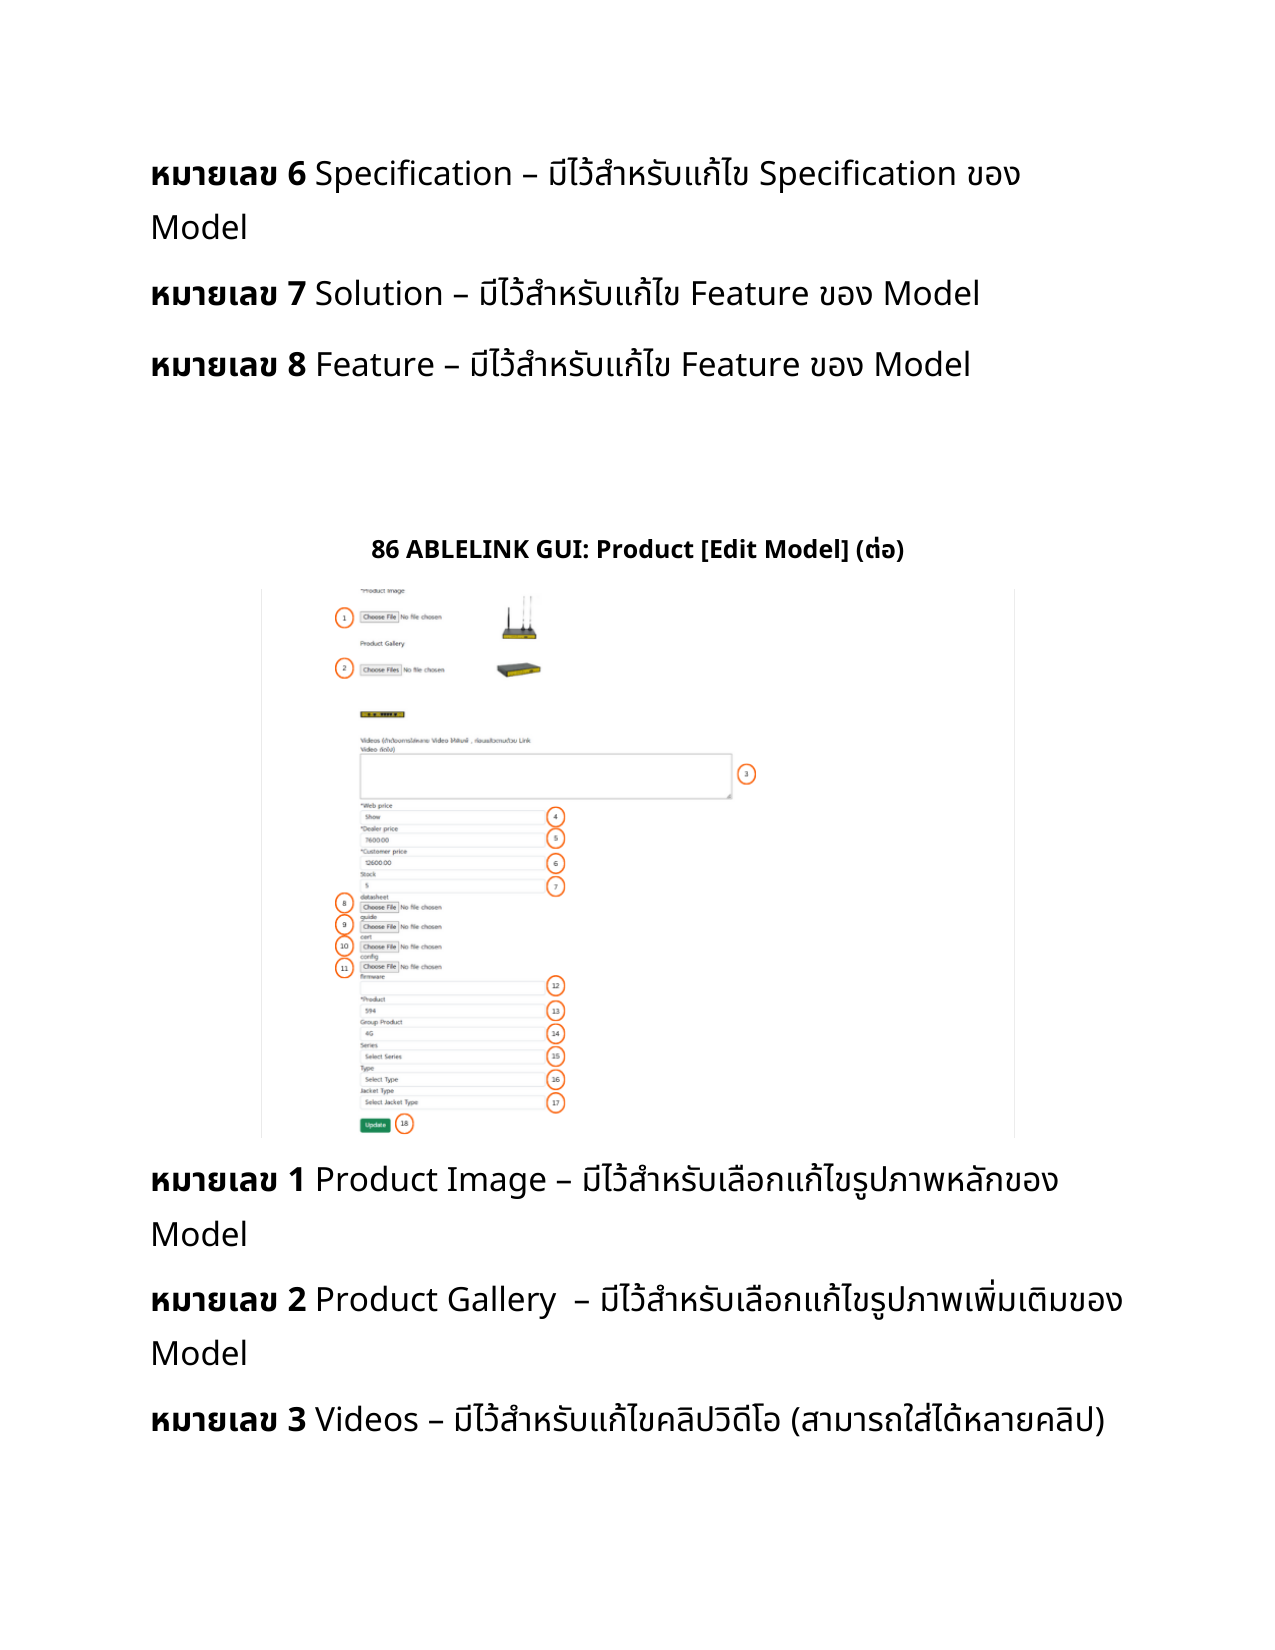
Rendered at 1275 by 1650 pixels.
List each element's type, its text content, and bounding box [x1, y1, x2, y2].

text หมายเลข 3 Videos – มีไว้สำหรับแก้ไขคลิปวิดีโอ (สามารถใส่ได้หลายคลิป) [150, 1396, 1125, 1446]
text หมายเลข 6 Specification – มีไว้สำหรับแก้ไข Specification ของ Model [150, 150, 1125, 249]
text หมายเลข 8 Feature – มีไว้สำหรับแก้ไข Feature ของ Model [150, 341, 1125, 392]
picture [150, 589, 1125, 1138]
text หมายเลข 2 Product Gallery – มีไว้สำหรับเลือกแก้ไขรูปภาพเพิ่มเติมของ Model [150, 1276, 1125, 1376]
text 86 ABLELINK GUI: Product [Edit Model] (ต่อ) [150, 531, 1125, 569]
text หมายเลข 7 Solution – มีไว้สำหรับแก้ไข Feature ของ Model [150, 270, 1125, 320]
text หมายเลข 1 Product Image – มีไว้สำหรับเลือกแก้ไขรูปภาพหลักของ Model [150, 1156, 1125, 1256]
